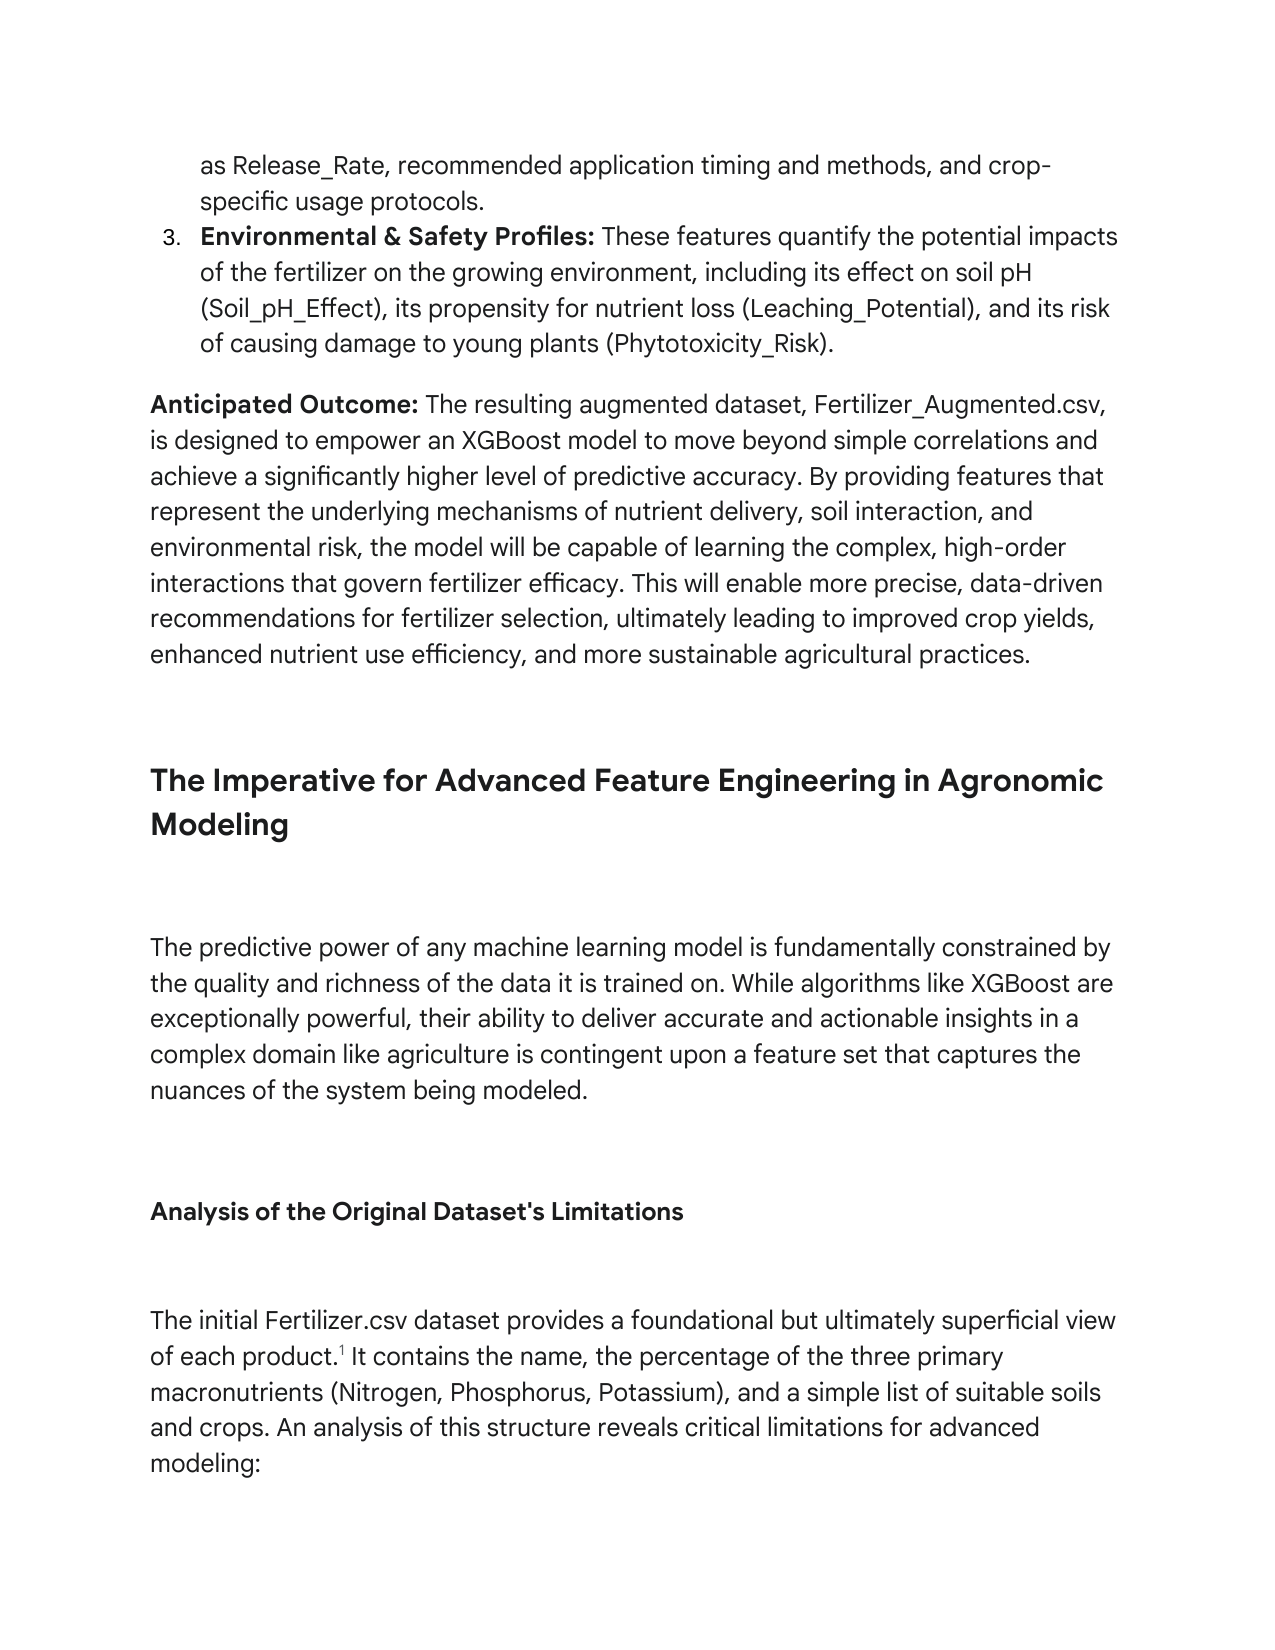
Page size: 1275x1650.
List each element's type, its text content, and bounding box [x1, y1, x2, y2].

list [162, 150, 1125, 217]
text The predictive power of any machine learning model is fundamentally constrained by the quality and richness of the data it is trained on. While algorithms like XGBoost are exceptionally powerful, their ability to deliver accurate and actionable insights in a complex domain like agriculture is contingent upon a feature set that captures the nuances of the system being modeled. [150, 932, 1125, 1106]
subtitle The Imperative for Advanced Feature Engineering in Agronomic Modeling [150, 761, 1125, 845]
subtitle Analysis of the Original Dataset's Limitations [150, 1197, 1125, 1228]
list Environmental & Safety Profiles: These features quantify the potential impacts of the fertilizer on the growing environment, including its effect on soil pH (Soil_pH_Effect), its propensity for nutrient loss (Leaching_Potential), and its risk of causing damage to young plants (Phytotoxicity_Risk). [162, 221, 1125, 360]
text The initial Fertilizer.csv dataset provides a foundational but ultimately superficial view of each product.1 It contains the name, the percentage of the three primary macronutrients (Nitrogen, Phosphorus, Potassium), and a simple list of suitable soils and crops. An analysis of this structure reveals critical limitations for advanced modeling: [150, 1306, 1125, 1480]
text Anticipated Outcome: The resulting augmented dataset, Fertilizer_Augmented.csv, is designed to empower an XGBoost model to move beyond simple correlations and achieve a significantly higher level of predictive accuracy. By providing features that represent the underlying mechanisms of nutrient delivery, soil interaction, and environmental risk, the model will be capable of learning the complex, high-order interactions that govern fertilizer efficacy. This will enable more precise, data-driven recommendations for fertilizer selection, ultimately leading to improved crop yields, enhanced nutrient use efficiency, and more sustainable agricultural practices. [150, 389, 1125, 671]
